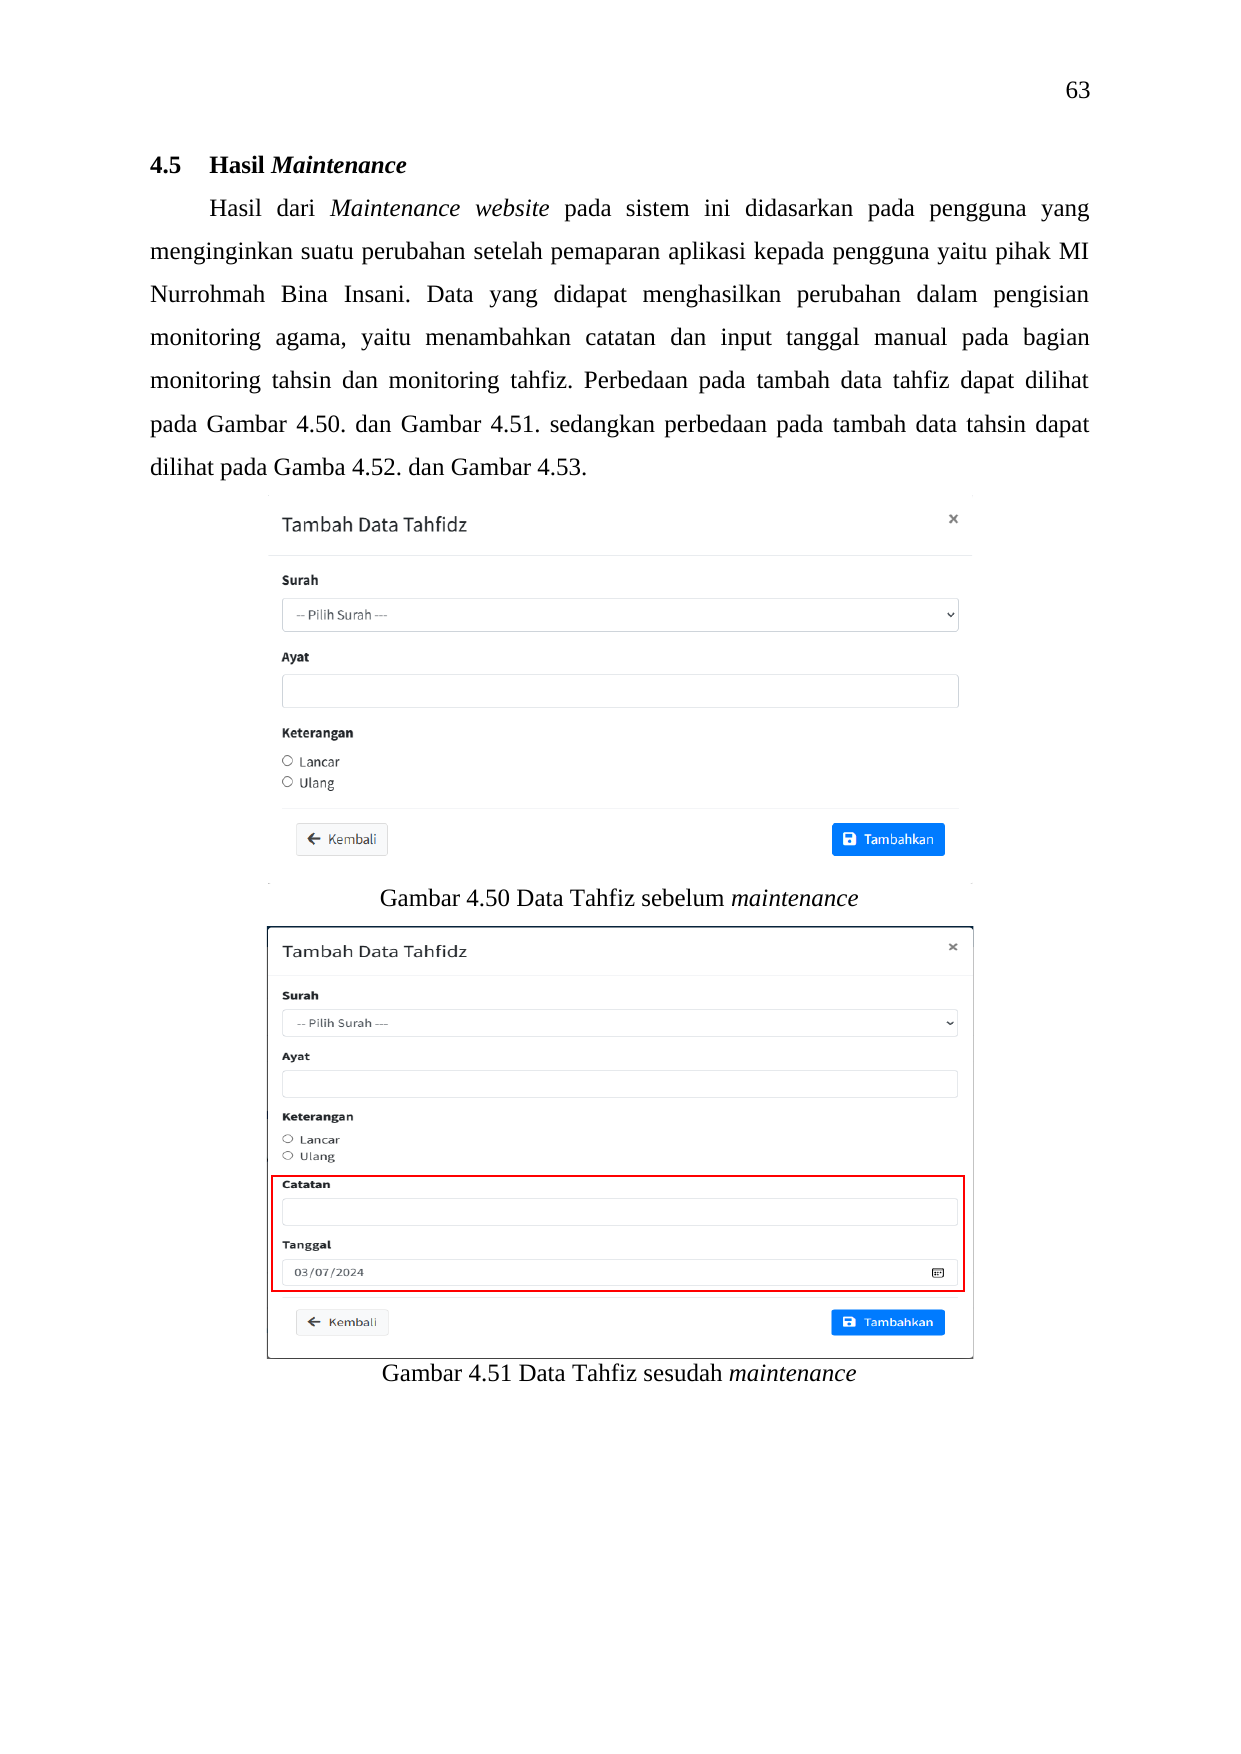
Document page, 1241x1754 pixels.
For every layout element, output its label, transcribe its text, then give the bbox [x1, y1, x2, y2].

text Hasil dari Maintenance website pada sistem ini didasarkan pada pengguna yang menginginkan suatu perubahan setelah pemaparan aplikasi kepada pengguna yaitu pihak MI Nurrohmah Bina Insani. Data yang didapat menghasilkan perubahan dalam pengisian monitoring agama, yaitu menambahkan catatan dan input tanggal manual pada bagian monitoring tahsin dan monitoring tahfiz. Perbedaan pada tambah data tahfiz dapat dilihat pada Gambar 4.50. dan Gambar 4.51. sedangkan perbedaan pada tambah data tahsin dapat dilihat pada Gamba 4.52. dan Gambar 4.53. [150, 193, 1090, 481]
picture [268, 495, 973, 884]
text Gambar 4.51 Data Tahfiz sesudah maintenance [150, 1358, 1090, 1387]
subtitle Hasil Maintenance [150, 150, 1090, 179]
text Gambar 4.50 Data Tahfiz sebelum maintenance [150, 883, 1090, 912]
picture [266, 926, 974, 1359]
